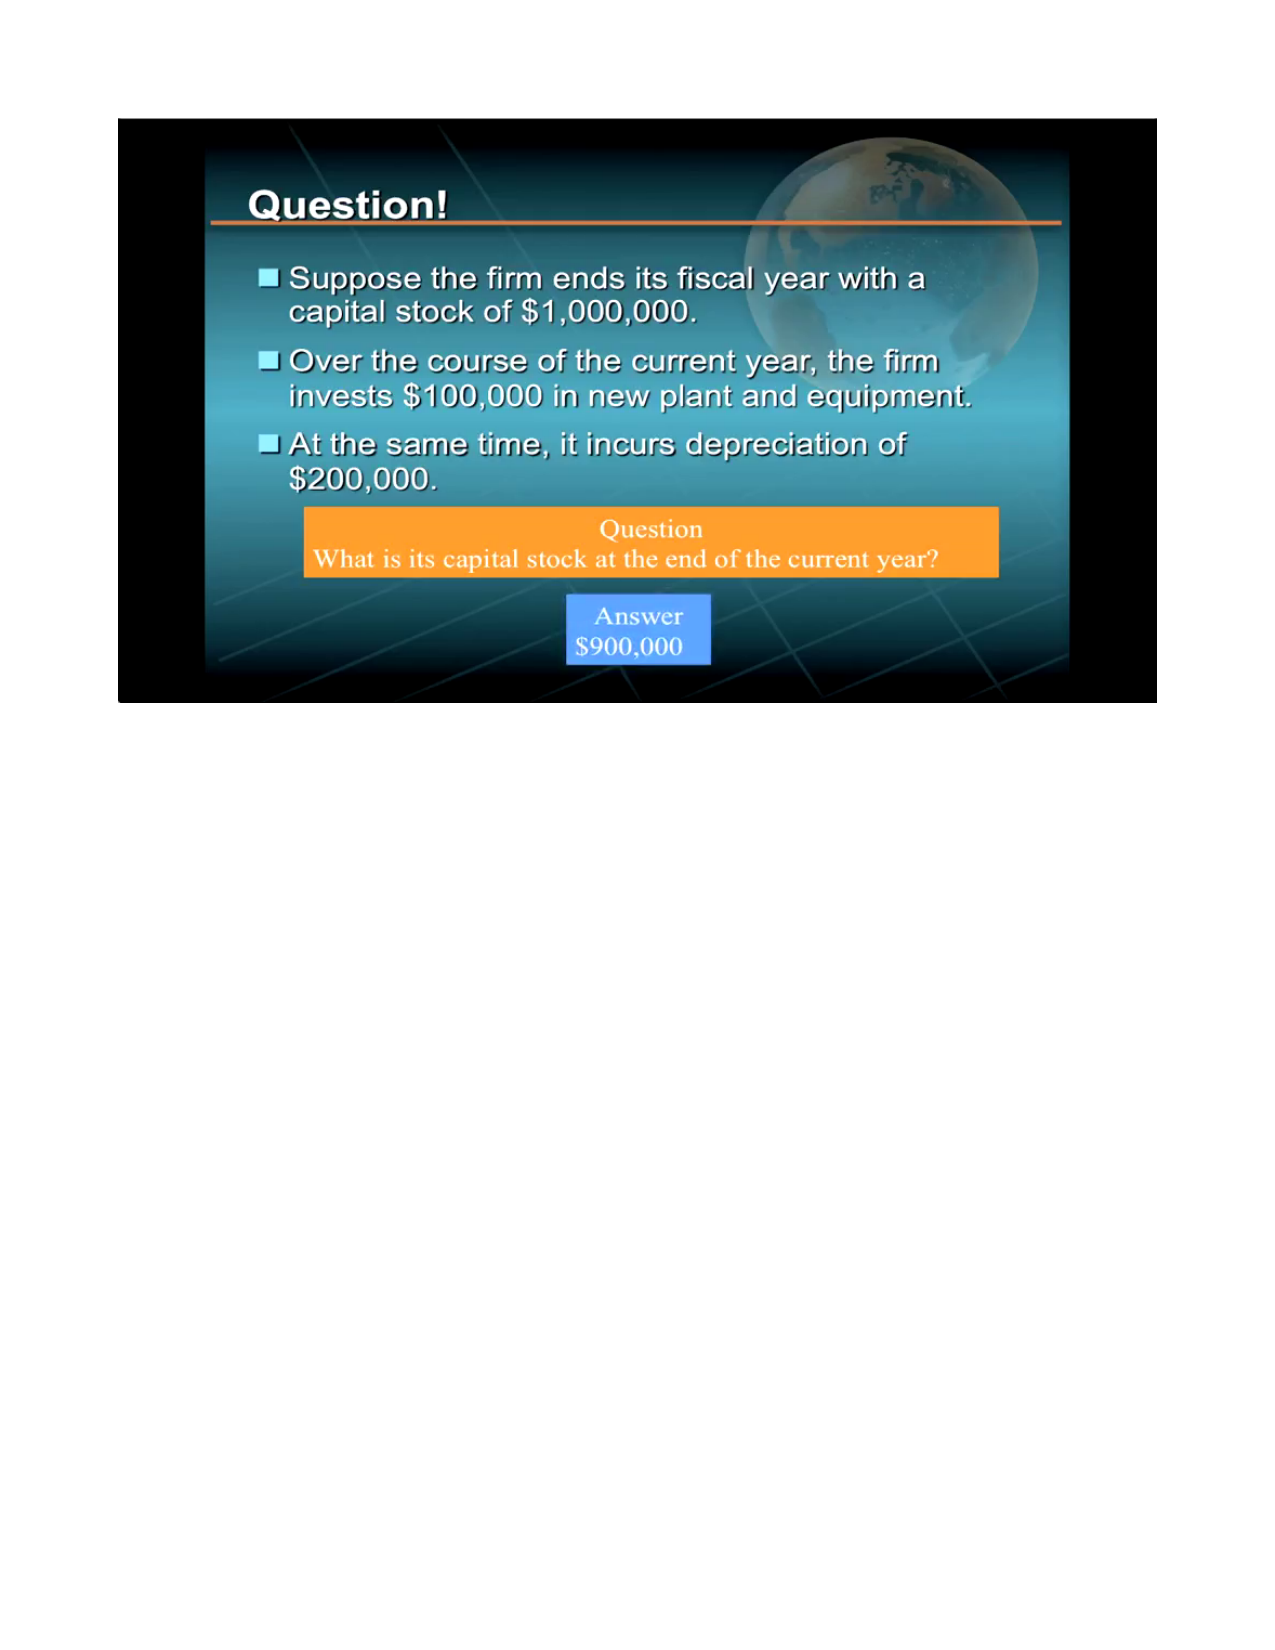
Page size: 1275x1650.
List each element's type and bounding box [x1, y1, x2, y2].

picture [118, 118, 1157, 703]
